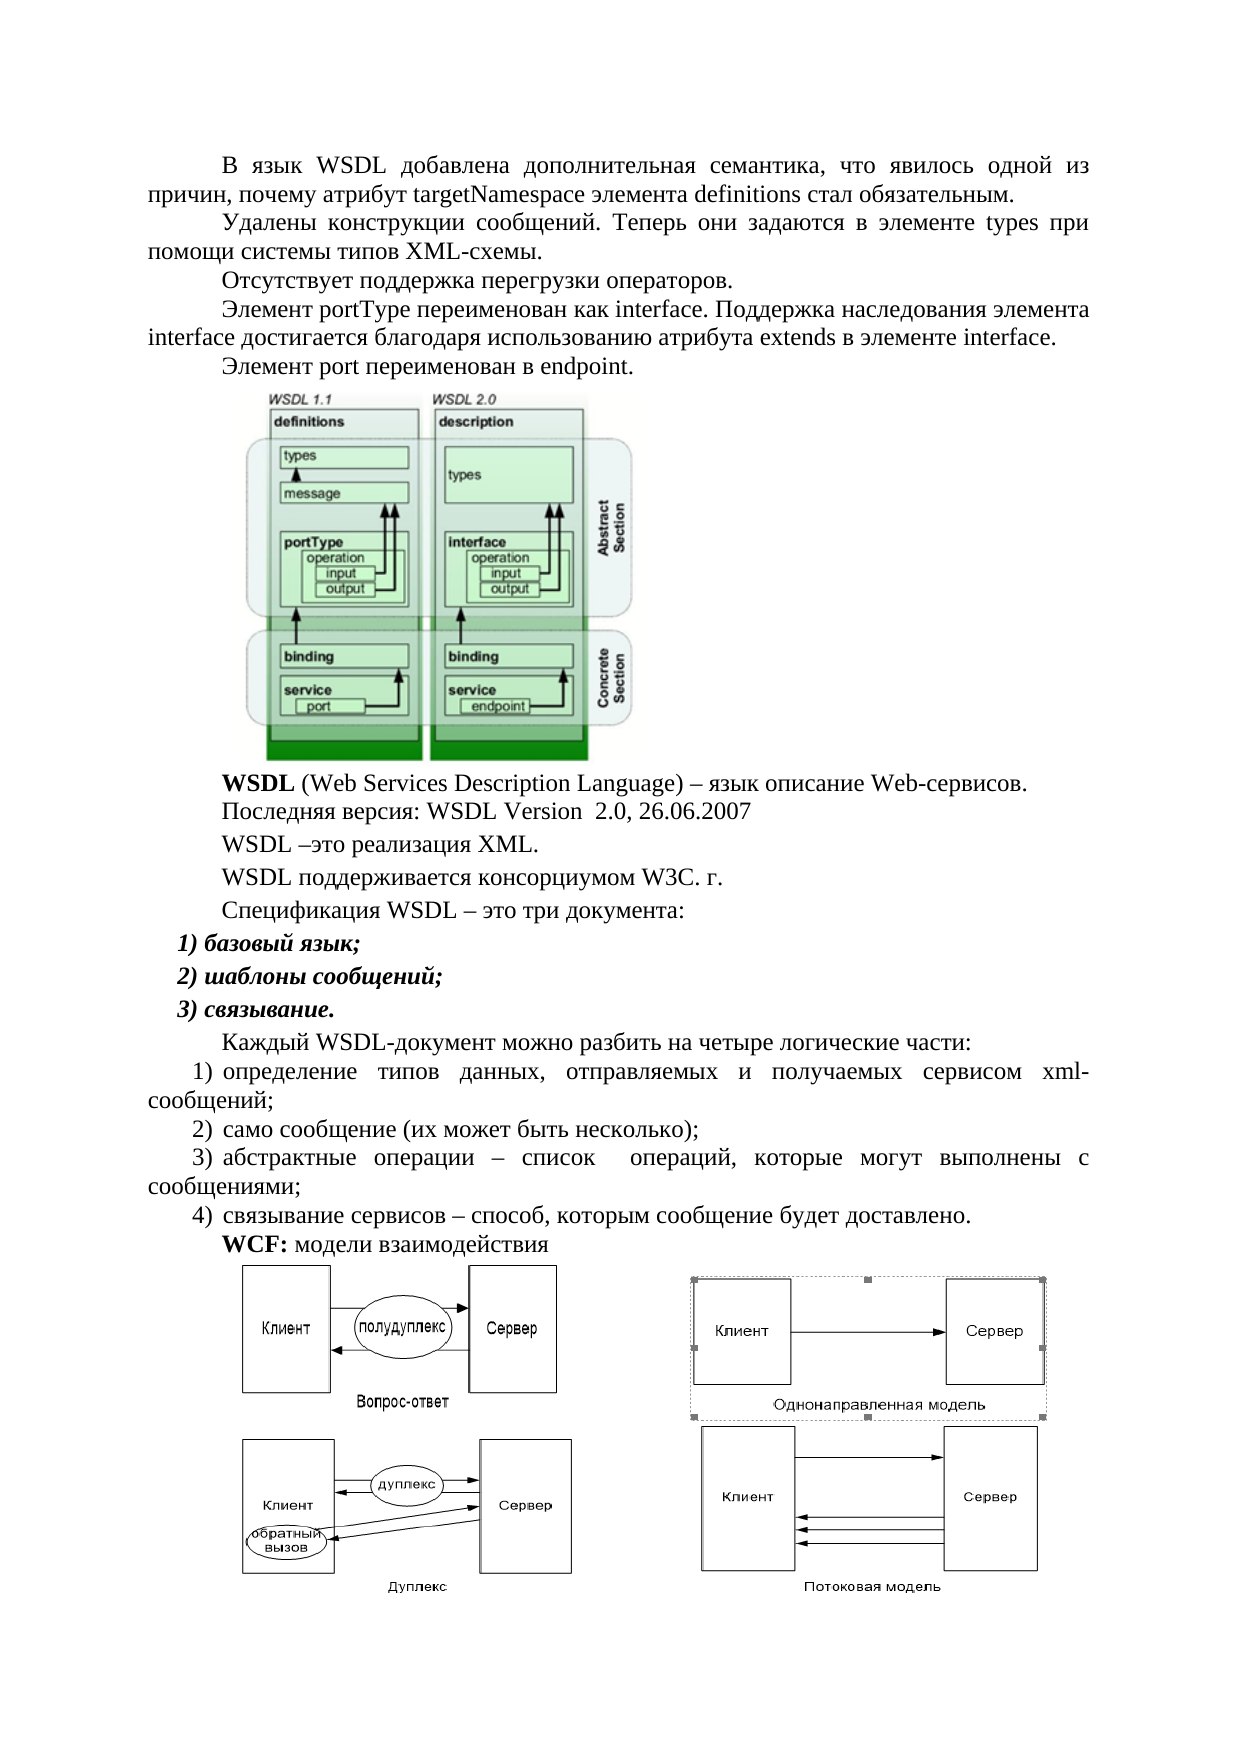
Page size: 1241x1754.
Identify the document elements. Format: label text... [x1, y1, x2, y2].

text Отсутствует поддержка перегрузки операторов. [148, 265, 1090, 294]
text 3) связывание. [148, 994, 1090, 1023]
list само сообщение (их может быть несколько); [148, 1114, 1090, 1142]
text WSDL поддерживается консорциумом W3C. г. [206, 862, 1090, 891]
text В язык WSDL добавлена дополнительная семантика, что явилось одной из причин, почему атрибут targetNamespace элемента definitions стал обязательным. [148, 150, 1090, 207]
list определение типов данных, отправляемых и получаемых сервисом xml-сообщений; [148, 1056, 1090, 1114]
text Элемент portType переименован как interface. Поддержка наследования элемента interface достигается благодаря использованию атрибута extends в элементе interface. [148, 294, 1090, 351]
text Каждый WSDL-документ можно разбить на четыре логические части: [148, 1027, 1090, 1056]
text 2) шаблоны сообщений; [148, 961, 1090, 990]
text WSDL (Web Services Description Language) – язык описание Web-сервисов. [148, 768, 1090, 796]
text WCF: модели взаимодействия [221, 1229, 1090, 1257]
text 1) базовый язык; [148, 928, 1090, 957]
text Последняя версия: WSDL Version 2.0, 26.06.2007 [206, 796, 1090, 825]
picture [227, 380, 670, 768]
text WSDL –это реализация XML. [206, 829, 1090, 858]
text Спецификация WSDL – это три документа: [206, 895, 1090, 924]
text Элемент port переименован в endpoint. [148, 351, 1090, 380]
list связывание сервисов – способ, которым сообщение будет доставлено. [148, 1200, 1090, 1229]
text Удалены конструкции сообщений. Теперь они задаются в элементе types при помощи системы типов XML-схемы. [148, 207, 1090, 265]
picture [221, 1261, 1072, 1596]
list абстрактные операции – список операций, которые могут выполнены с сообщениями; [148, 1142, 1090, 1200]
